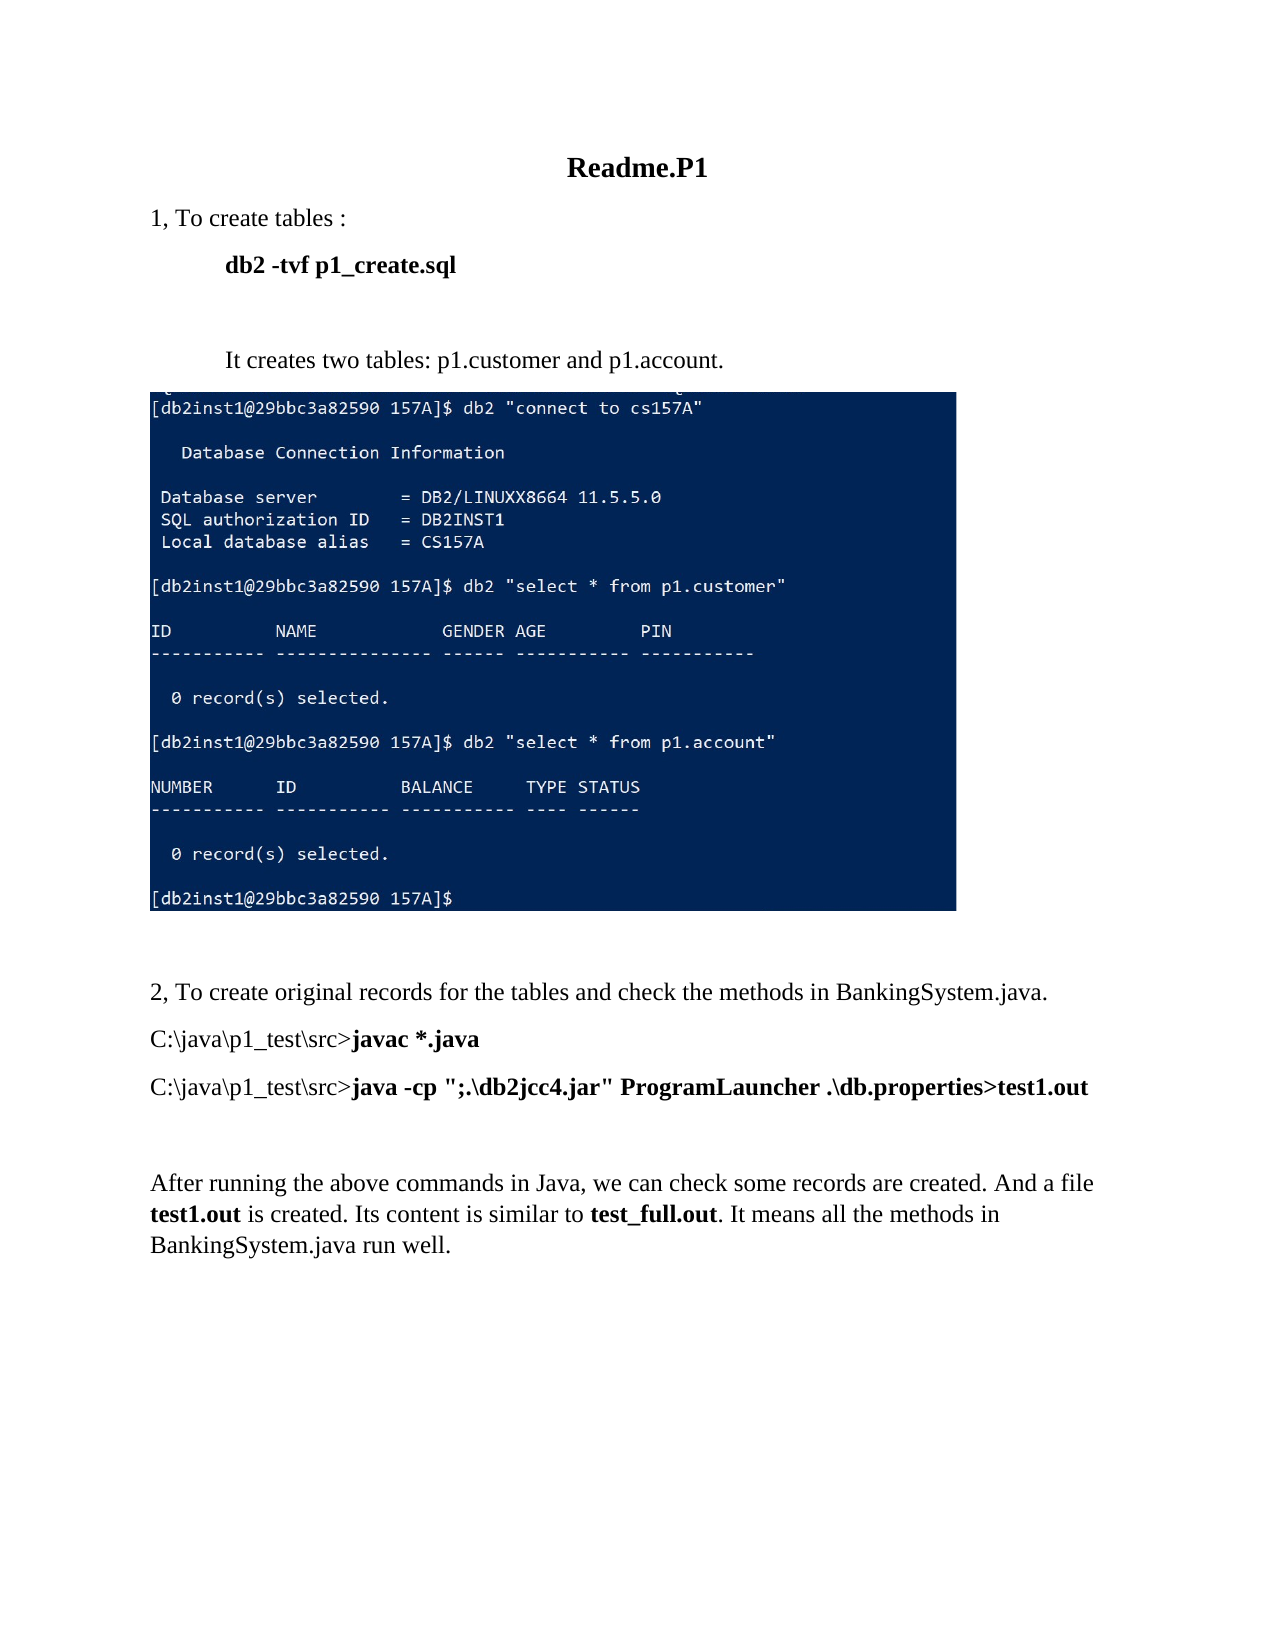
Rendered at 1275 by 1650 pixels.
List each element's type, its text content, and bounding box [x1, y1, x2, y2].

text After running the above commands in Java, we can check some records are created. And a file test1.out is created. Its content is similar to test_full.out. It means all the methods in BankingSystem.java run well. [150, 1168, 1125, 1258]
picture [150, 392, 957, 911]
text C:\java\p1_test\src>javac *.java [150, 1024, 1125, 1053]
text Readme.P1 [150, 150, 1125, 183]
text It creates two tables: p1.customer and p1.account. [150, 345, 1125, 374]
text db2 -tvf p1_create.sql [150, 251, 1125, 279]
text 2, To create original records for the tables and check the methods in BankingSystem.java. [150, 977, 1125, 1006]
text C:\java\p1_test\src>java -cp ";.\db2jcc4.jar" ProgramLauncher .\db.properties>test1.out [150, 1072, 1125, 1101]
text 1, To create tables : [150, 203, 1125, 232]
